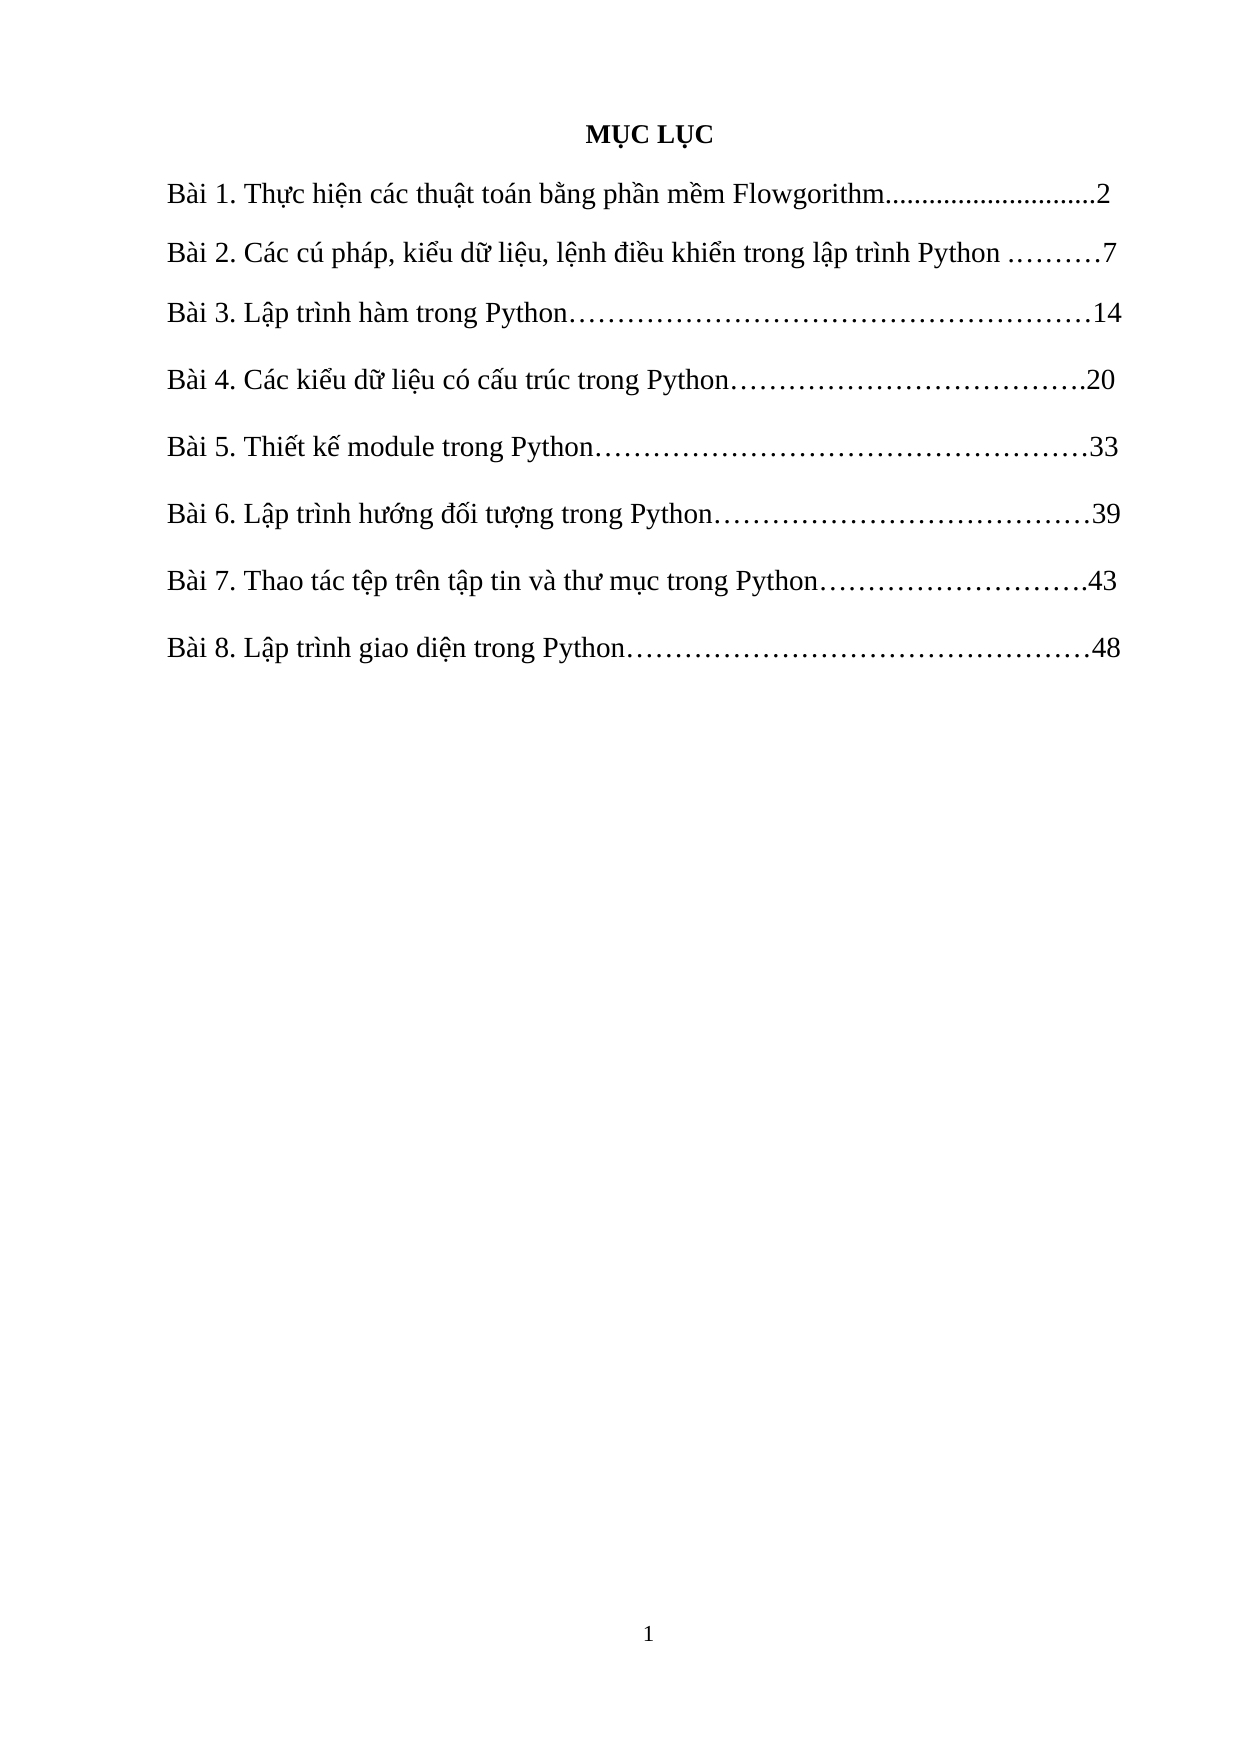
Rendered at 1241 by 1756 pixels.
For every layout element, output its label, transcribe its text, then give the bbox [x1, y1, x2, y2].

text Bài 1. Thực hiện các thuật toán bằng phần mềm Flowgorithm 2 [167, 176, 1132, 209]
text Bài 5. Thiết kế module trong Python……………………………………………33 [167, 429, 1134, 463]
text Bài 6. Lập trình hướng đối tượng trong Python…………………………………39 [167, 496, 1134, 530]
text MỤC LỤC [167, 118, 1133, 149]
text Bài 4. Các kiểu dữ liệu có cấu trúc trong Python……………………………….20 [167, 362, 1134, 396]
text Bài 7. Thao tác tệp trên tập tin và thư mục trong Python……………………….43 [167, 563, 1134, 597]
text Bài 3. Lập trình hàm trong Python………………………………………………14 [167, 295, 1134, 329]
text Bài 2. Các cú pháp, kiểu dữ liệu, lệnh điều khiển trong lập trình Python .………7 [167, 235, 1132, 269]
text Bài 8. Lập trình giao diện trong Python…………………………………………48 [167, 631, 1134, 664]
